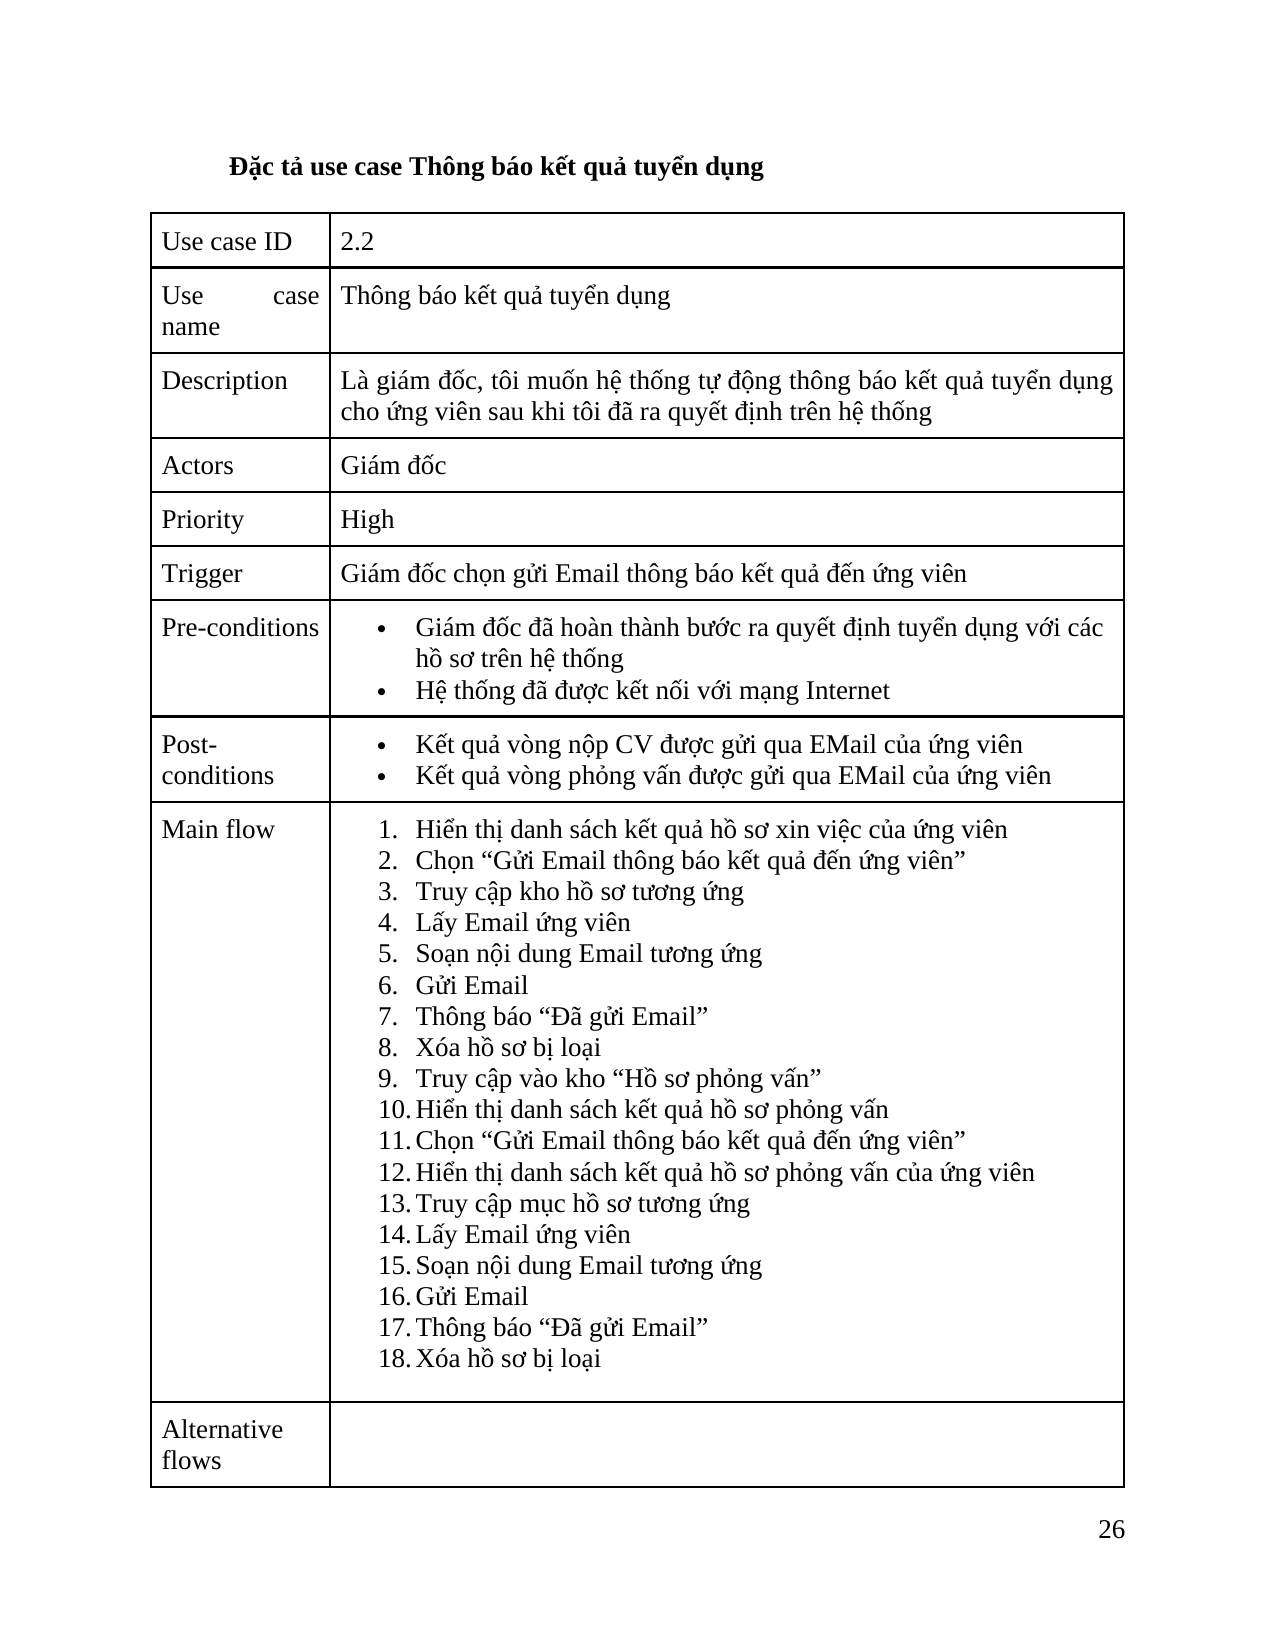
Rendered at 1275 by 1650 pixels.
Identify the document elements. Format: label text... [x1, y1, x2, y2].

table_cell High [331, 493, 1123, 545]
table_cell Description [152, 354, 329, 437]
table_cell Post-conditions [152, 718, 329, 801]
table_cell Main flow [152, 803, 329, 1401]
table_cell Alternative flows [152, 1403, 329, 1486]
table_cell Giám đốc [331, 439, 1123, 491]
table_cell Trigger [152, 547, 329, 599]
table_cell Actors [152, 439, 329, 491]
table_header Use case ID [152, 214, 329, 266]
table_cell Pre-conditions [152, 601, 329, 715]
table_cell Use case name [152, 269, 329, 352]
table_cell Là giám đốc, tôi muốn hệ thống tự động thông báo kết quả tuyển dụng cho ứng viên sau khi tôi đã ra quyết định trên hệ thống [331, 354, 1123, 437]
subtitle Đặc tả use case Thông báo kết quả tuyển dụng [150, 150, 1125, 181]
table_cell Kết quả vòng nộp CV được gửi qua EMail của ứng viên Kết quả vòng phỏng vấn được gửi qua EMail của ứng viên [331, 718, 1123, 801]
table_header 2.2 [331, 214, 1123, 266]
table_cell Hiển thị danh sách kết quả hồ sơ xin việc của ứng viên Chọn “Gửi Email thông báo kết quả đến ứng viên” Truy cập kho hồ sơ tương ứng Lấy Email ứng viên Soạn nội dung Email tương ứng Gửi Email Thông báo “Đã gửi Email” Xóa hồ sơ bị loại Truy cập vào kho “Hồ sơ phỏng vấn” Hiển thị danh sách kết quả hồ sơ phỏng vấn Chọn “Gửi Email thông báo kết quả đến ứng viên” Hiển thị danh sách kết quả hồ sơ phỏng vấn của ứng viên Truy cập mục hồ sơ tương ứng Lấy Email ứng viên Soạn nội dung Email tương ứng Gửi Email Thông báo “Đã gửi Email” Xóa hồ sơ bị loại [331, 803, 1123, 1401]
table_cell [331, 1403, 1123, 1486]
table_cell Giám đốc đã hoàn thành bước ra quyết định tuyển dụng với các hồ sơ trên hệ thống Hệ thống đã được kết nối với mạng Internet [331, 601, 1123, 715]
table_cell Priority [152, 493, 329, 545]
table_cell Thông báo kết quả tuyển dụng [331, 269, 1123, 352]
table_cell Giám đốc chọn gửi Email thông báo kết quả đến ứng viên [331, 547, 1123, 599]
